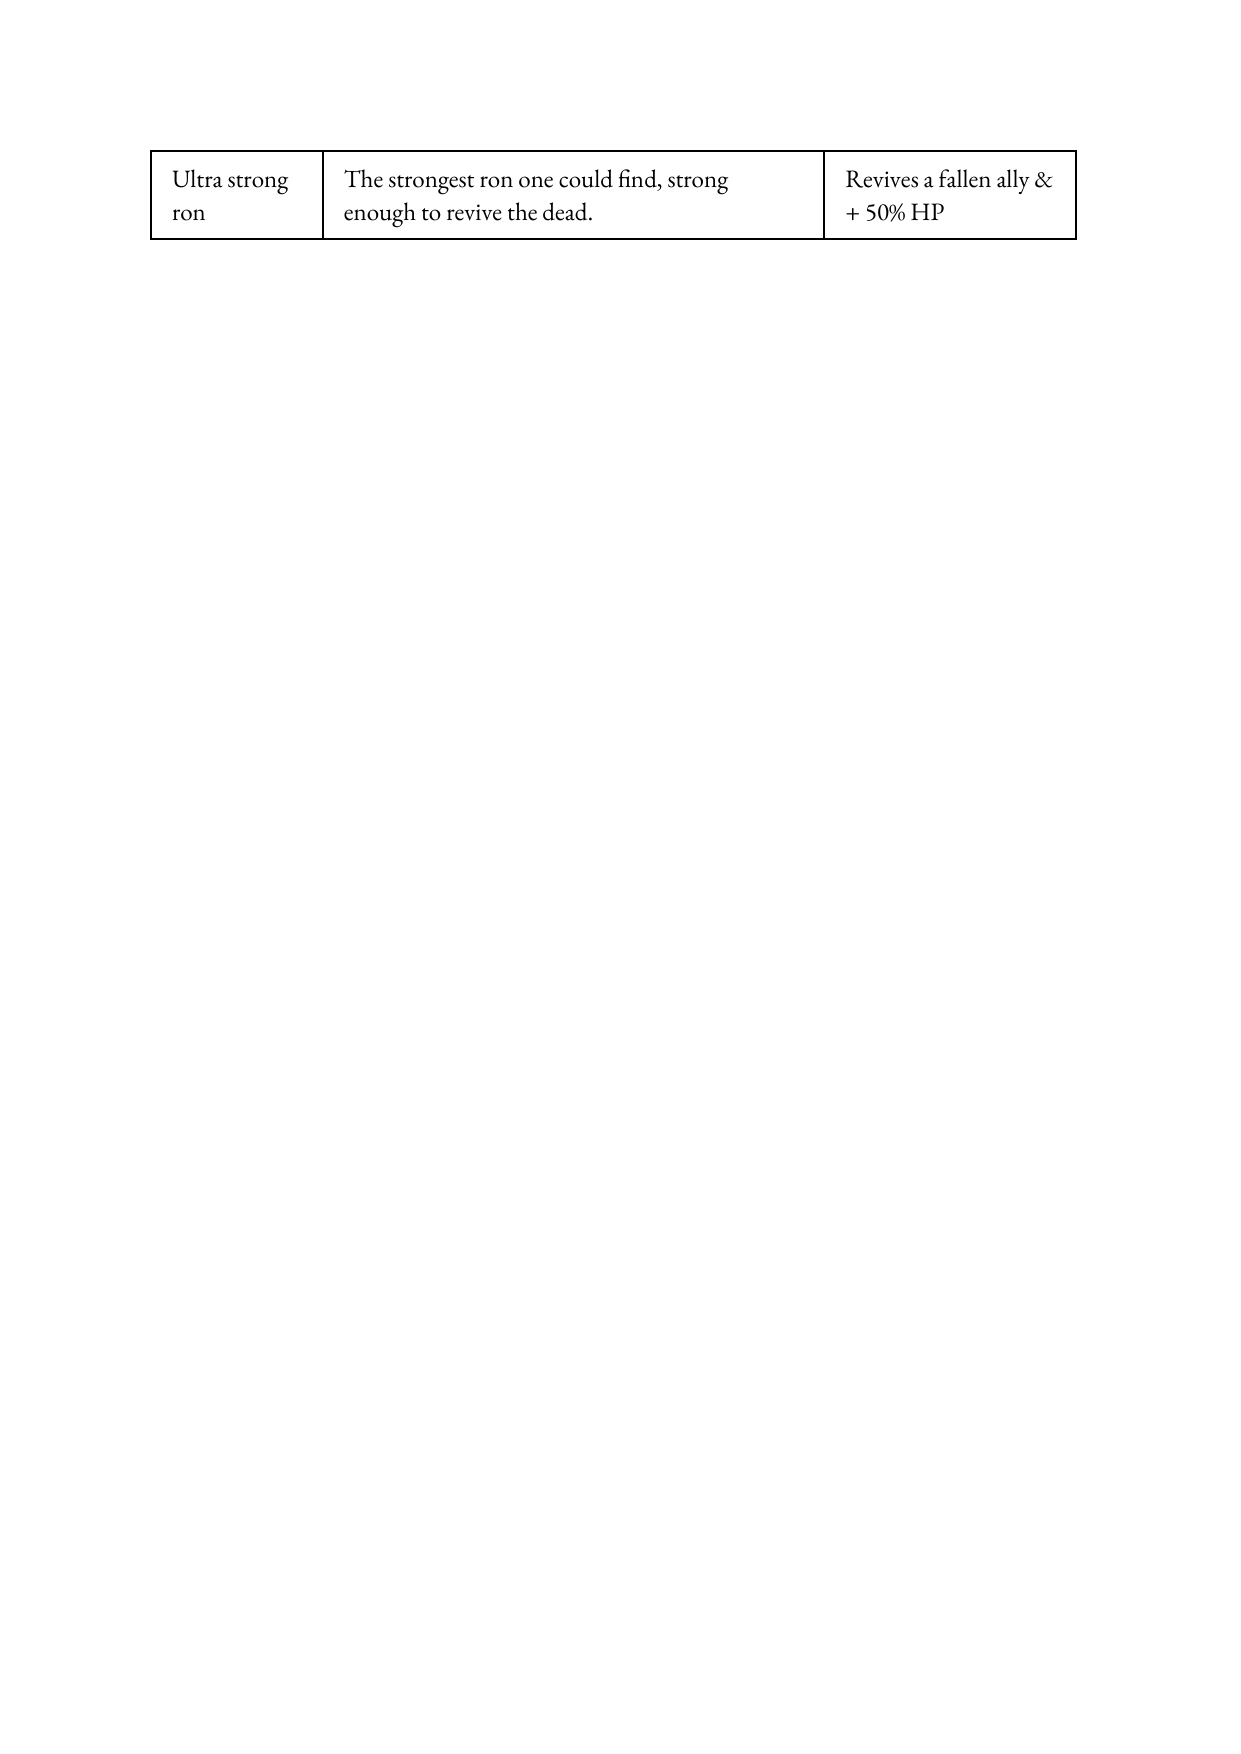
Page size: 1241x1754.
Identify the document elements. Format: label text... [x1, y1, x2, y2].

table_cell Ultra strong ron [152, 152, 322, 238]
table_cell The strongest ron one could find, strong enough to revive the dead. [324, 152, 823, 238]
table_cell Revives a fallen ally & + 50% HP [825, 152, 1075, 238]
